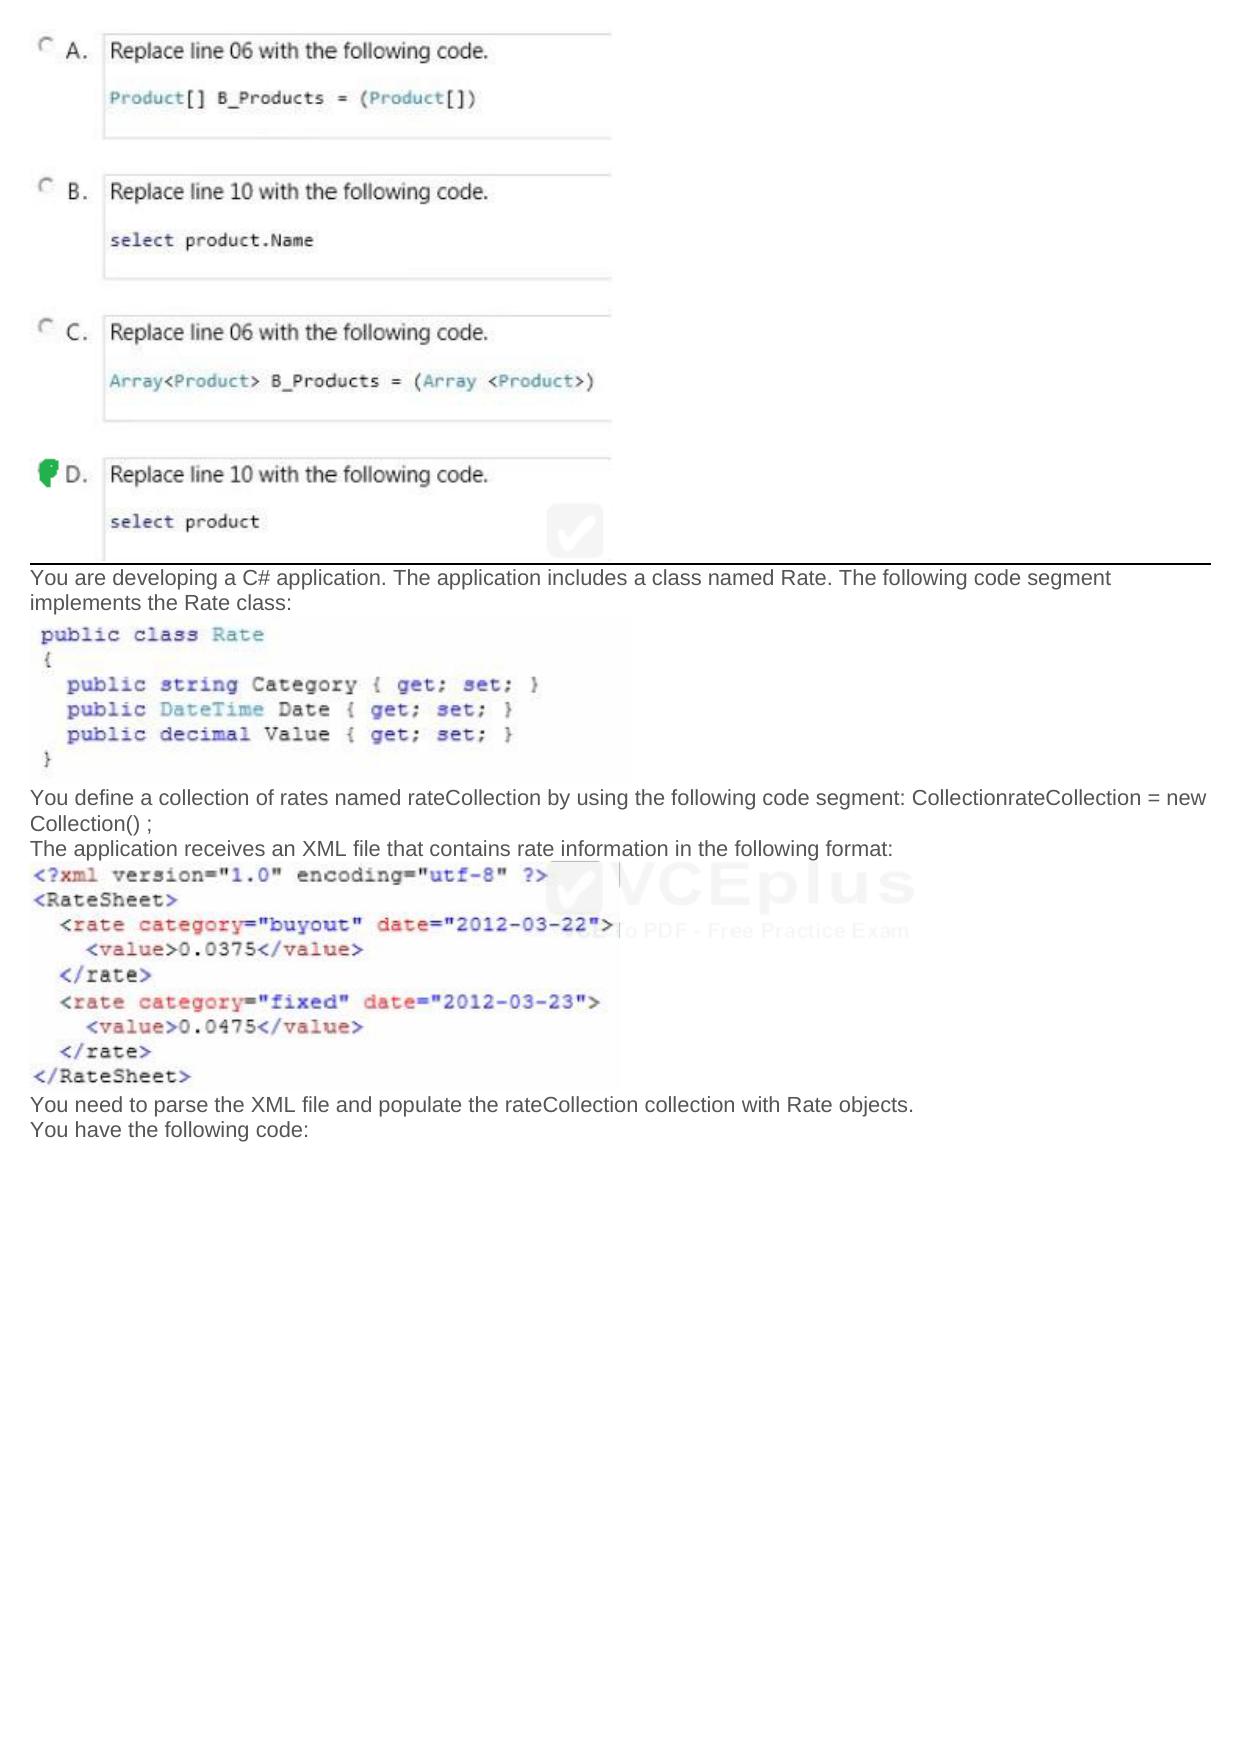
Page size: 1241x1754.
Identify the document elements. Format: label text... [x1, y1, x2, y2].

picture [29, 615, 630, 786]
picture [29, 29, 613, 561]
picture [29, 860, 914, 1092]
text You are developing a C# application. The application includes a class named Rate. The following code segment implements the Rate class: [29, 564, 1211, 615]
